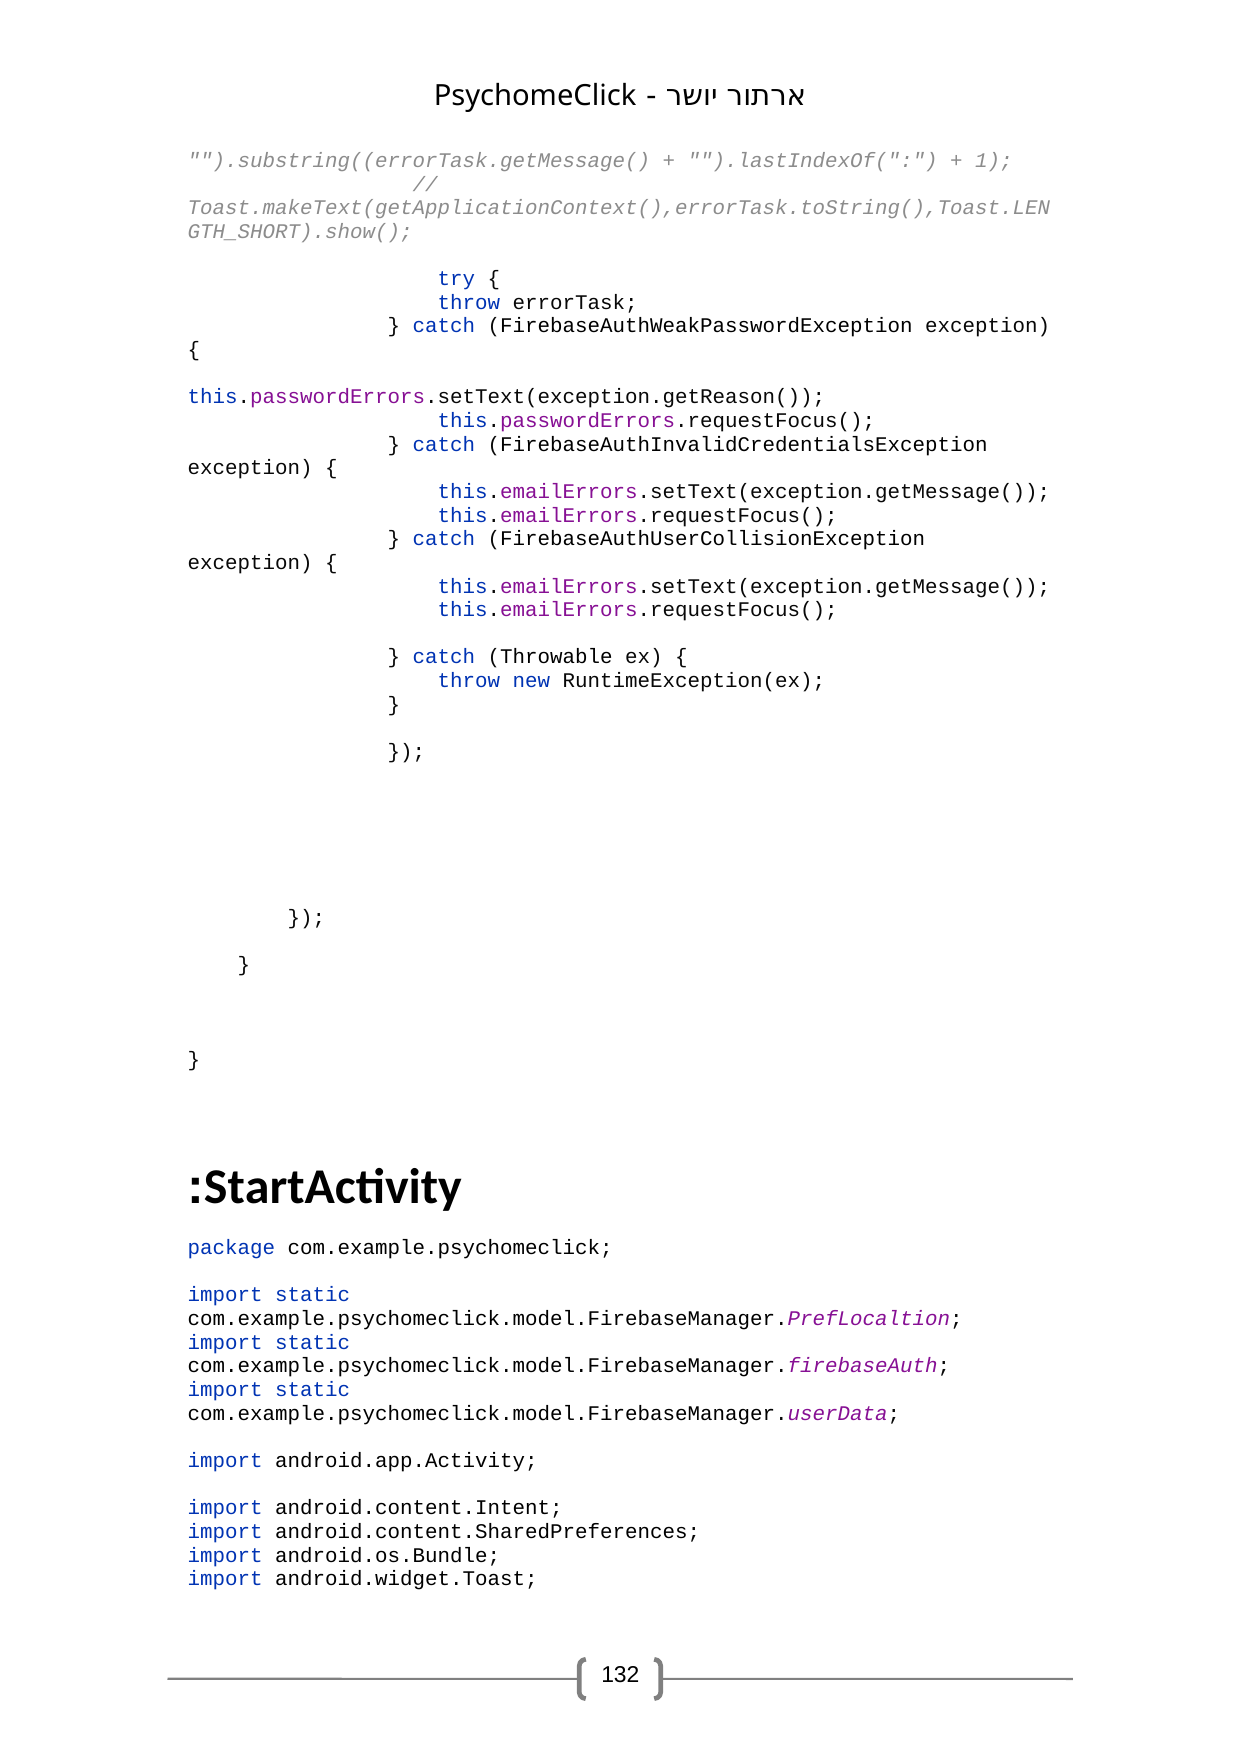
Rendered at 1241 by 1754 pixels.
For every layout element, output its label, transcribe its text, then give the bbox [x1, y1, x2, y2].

text StartActivity: [187, 1155, 1053, 1216]
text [187, 1237, 1053, 1592]
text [187, 150, 1053, 1072]
